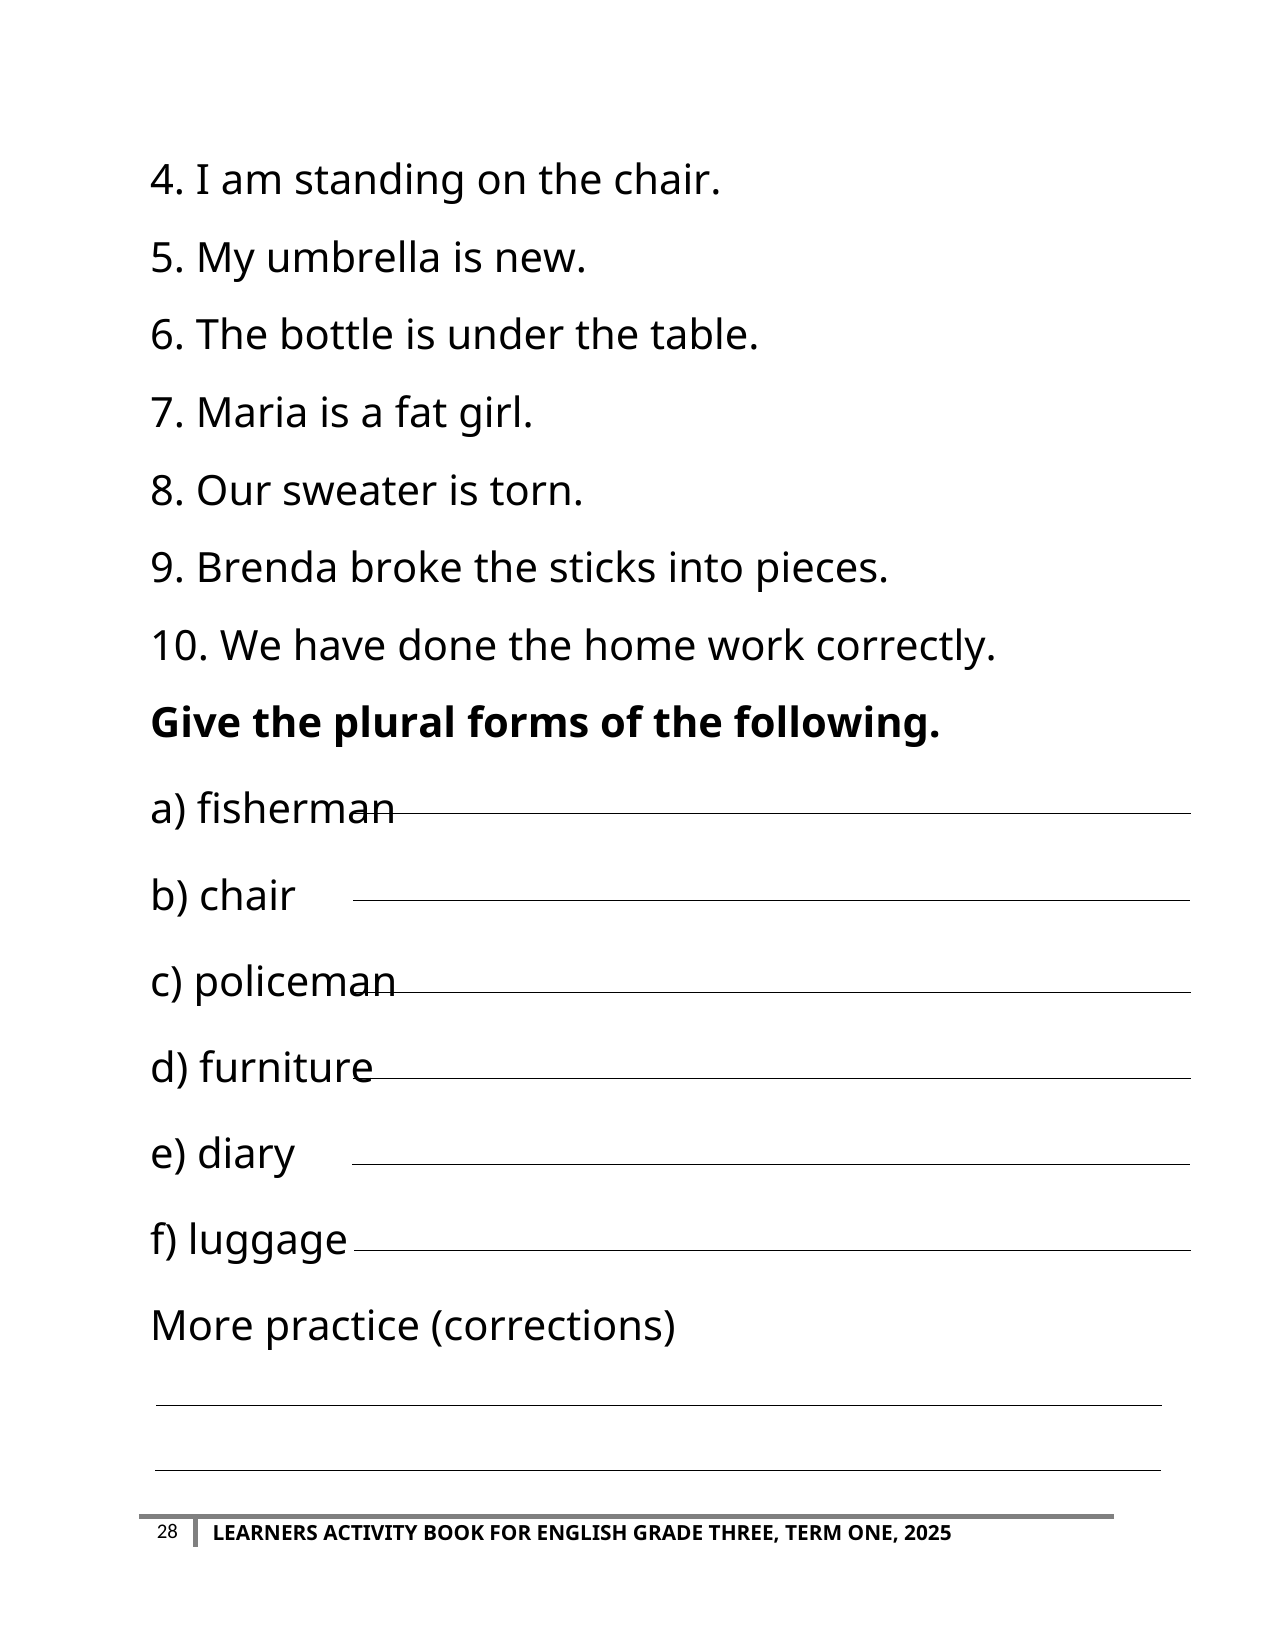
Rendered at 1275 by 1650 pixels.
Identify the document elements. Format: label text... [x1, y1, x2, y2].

text b) chair [150, 865, 1125, 922]
text 8. Our sweater is torn. [150, 460, 1125, 517]
text Give the plural forms of the following. [150, 693, 1125, 750]
text 10. We have done the home work correctly. [150, 616, 1125, 672]
text f) luggage [150, 1209, 1125, 1266]
text 7. Maria is a fat girl. [150, 383, 1125, 439]
text More practice (corrections) [150, 1296, 1125, 1352]
text a) fisherman [150, 779, 1125, 836]
text e) diary [150, 1123, 1125, 1180]
text 5. My umbrella is new. [150, 228, 1125, 284]
text 4. I am standing on the chair. [150, 150, 1125, 207]
text c) policeman [150, 951, 1125, 1008]
text 6. The bottle is under the table. [150, 305, 1125, 362]
text 9. Brenda broke the sticks into pieces. [150, 538, 1125, 595]
text d) furniture [150, 1037, 1125, 1094]
